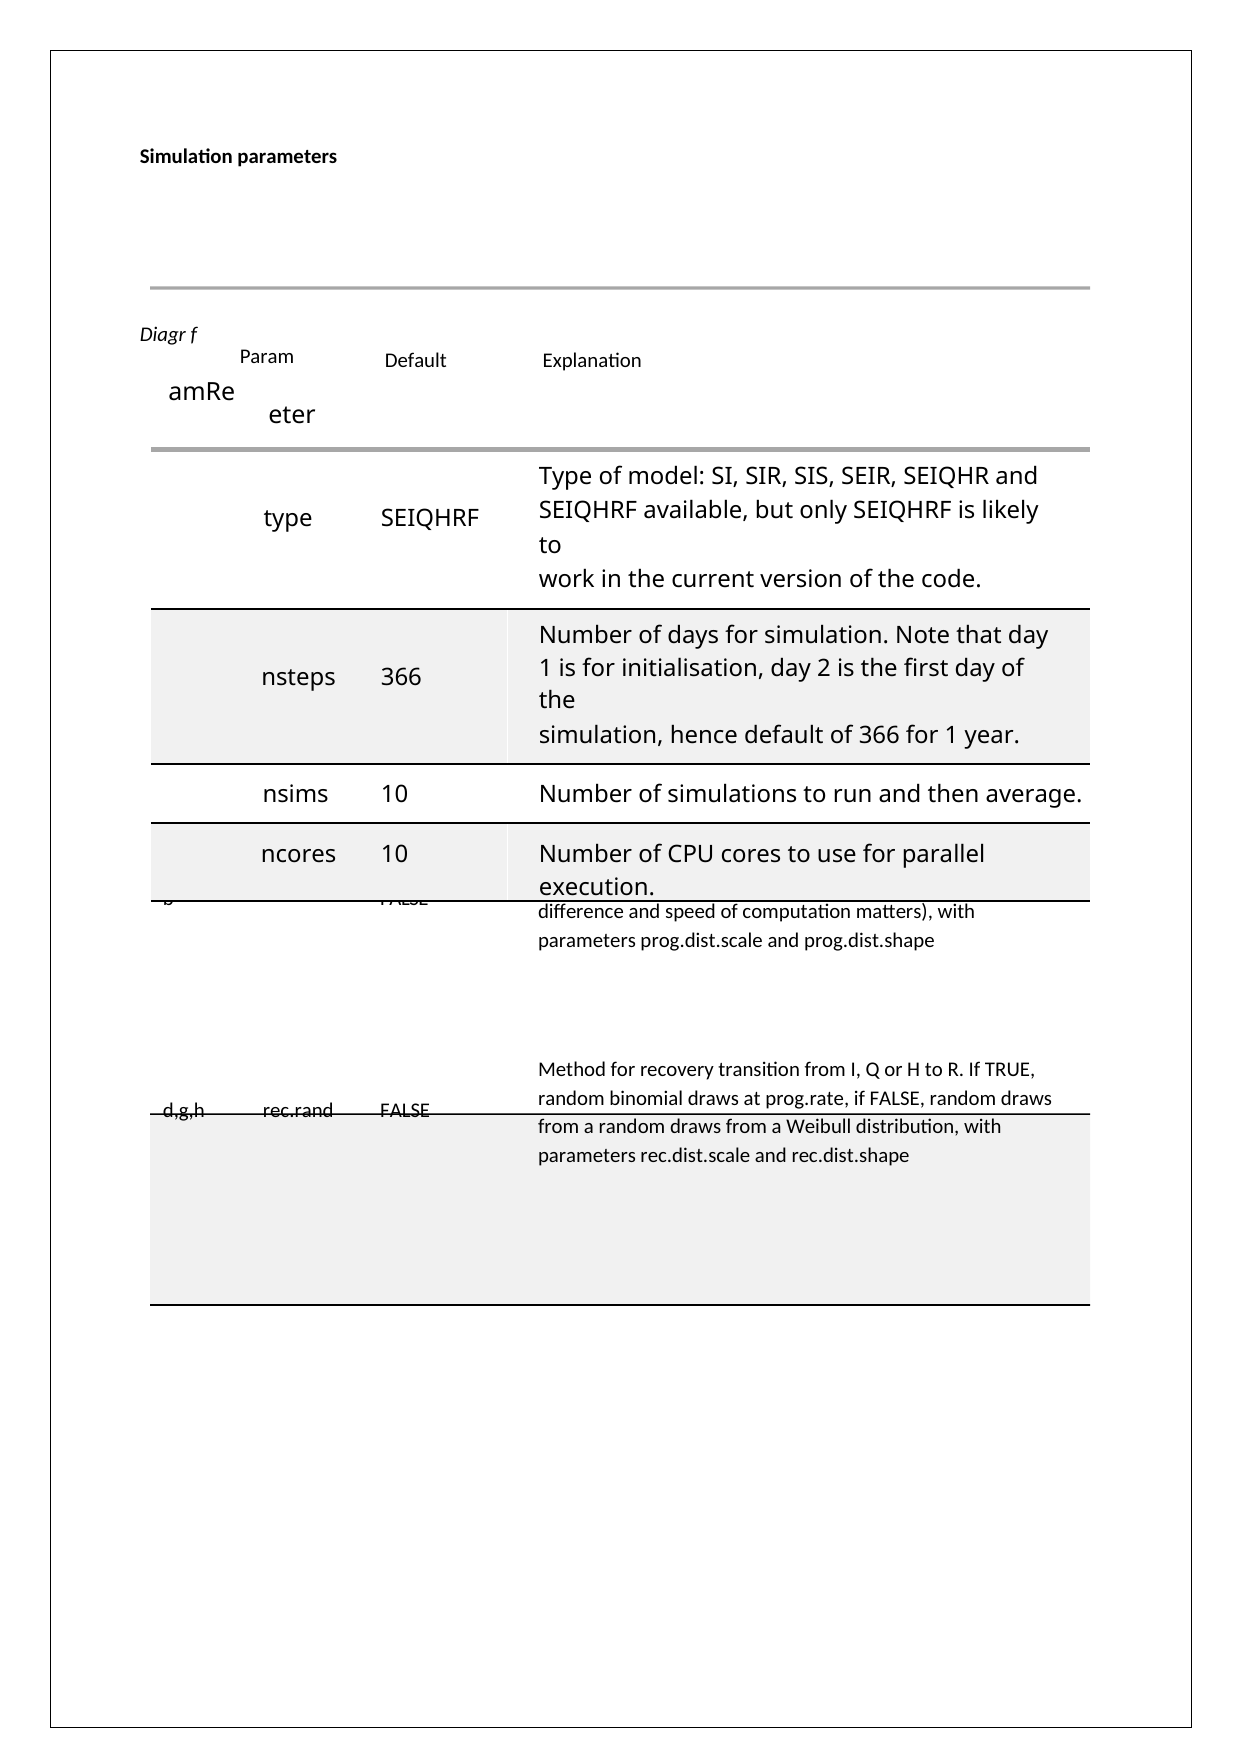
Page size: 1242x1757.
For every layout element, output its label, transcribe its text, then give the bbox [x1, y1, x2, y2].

text Param [239, 343, 345, 368]
text Default Explanation [384, 347, 1108, 372]
text FALSE, random draws from a Weibull distribution (yes, I know it should be a discrete Weibull distribution but it makes little difference and speed of computation matters), with parameters prog.dist.scale and prog.dist.shape [538, 902, 1060, 953]
subtitle Simulation parameters [139, 143, 1108, 168]
text Method for recovery transition from I, Q or H to R. If TRUE, random binomial draws at prog.rate, if FALSE, random draws from a random draws from a Weibull distribution, with parameters rec.dist.scale and rec.dist.shape [538, 1056, 1066, 1167]
subtitle Diagr f [139, 321, 228, 346]
text d,g,h rec.rand FALSE [163, 1098, 454, 1123]
